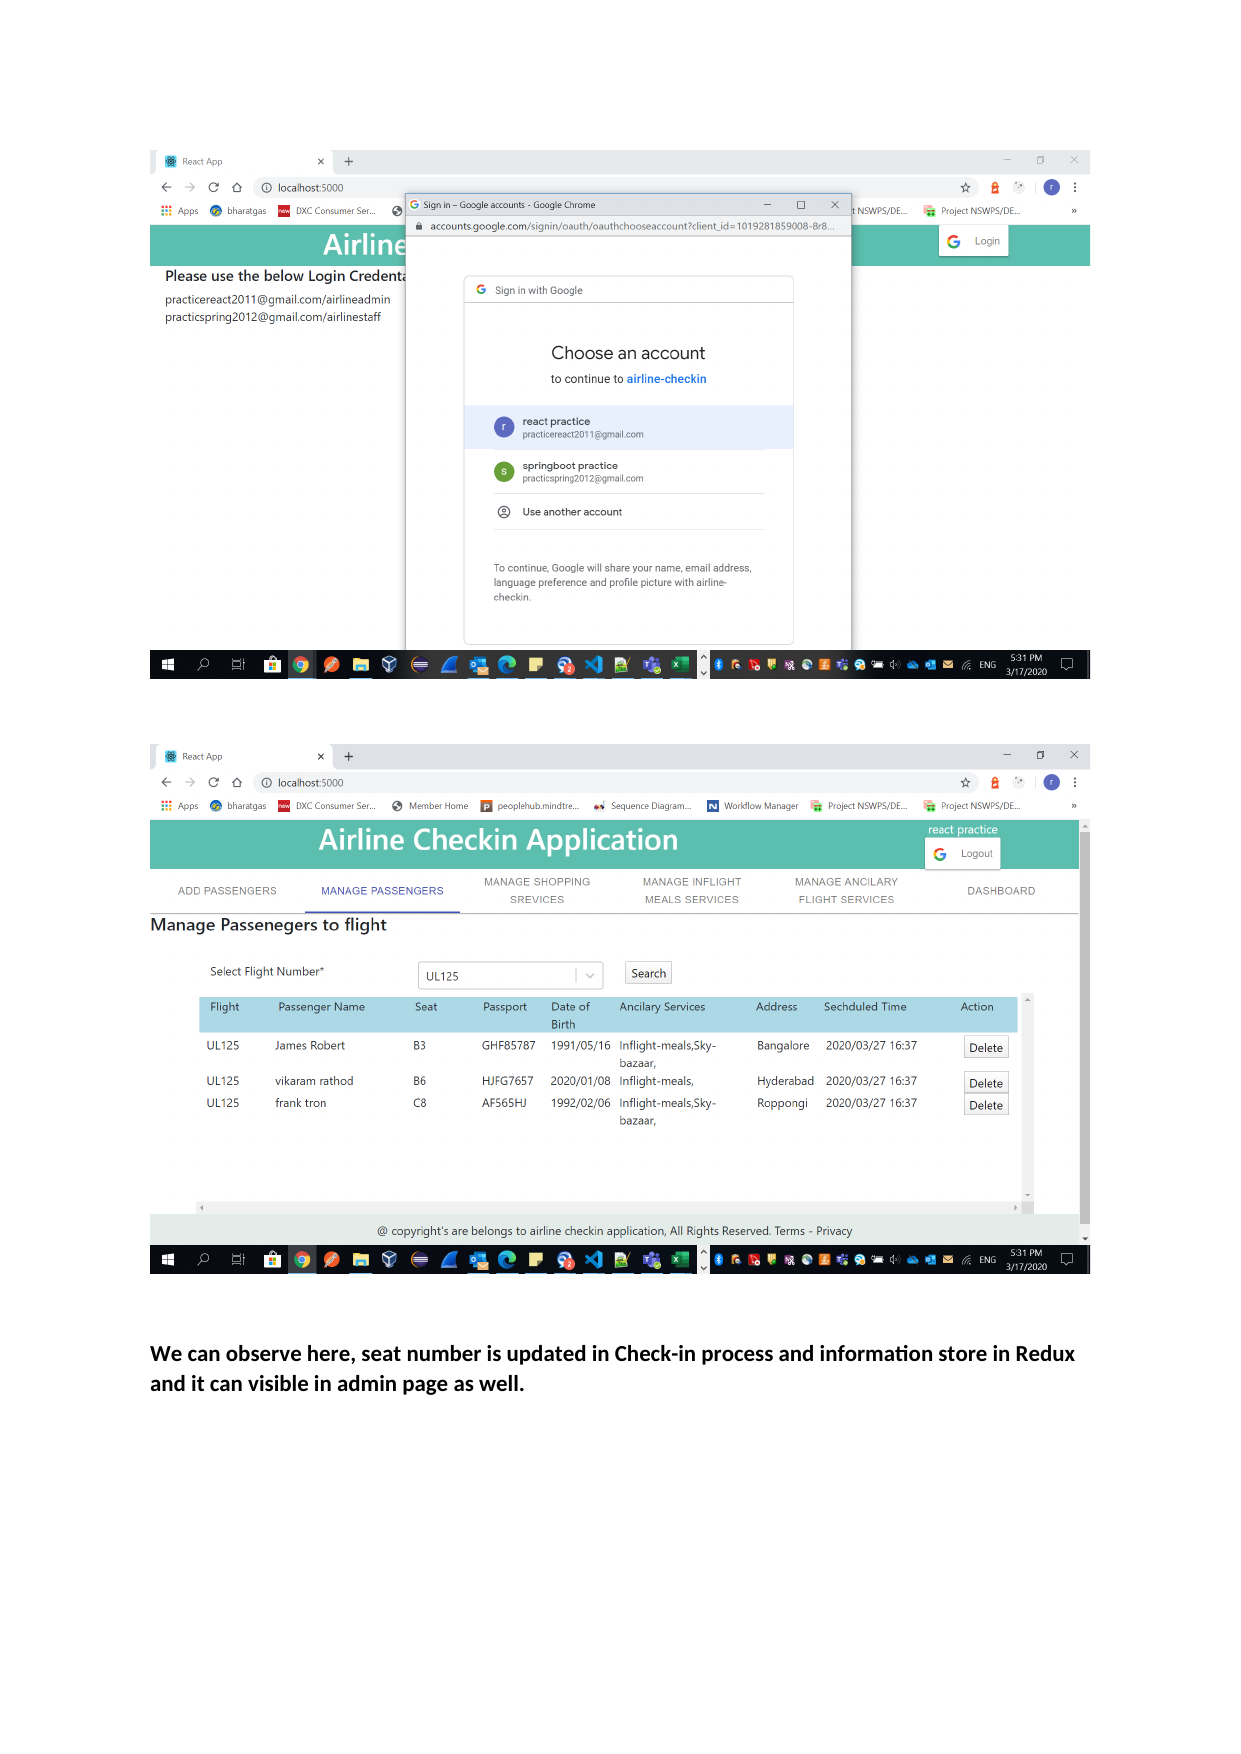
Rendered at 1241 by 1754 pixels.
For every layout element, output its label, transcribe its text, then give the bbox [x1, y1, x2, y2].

picture [150, 744, 1091, 1274]
text We can observe here, seat number is updated in Check-in process and information store in Redux and it can visible in admin page as well. [150, 1339, 1090, 1397]
picture [150, 150, 1091, 679]
